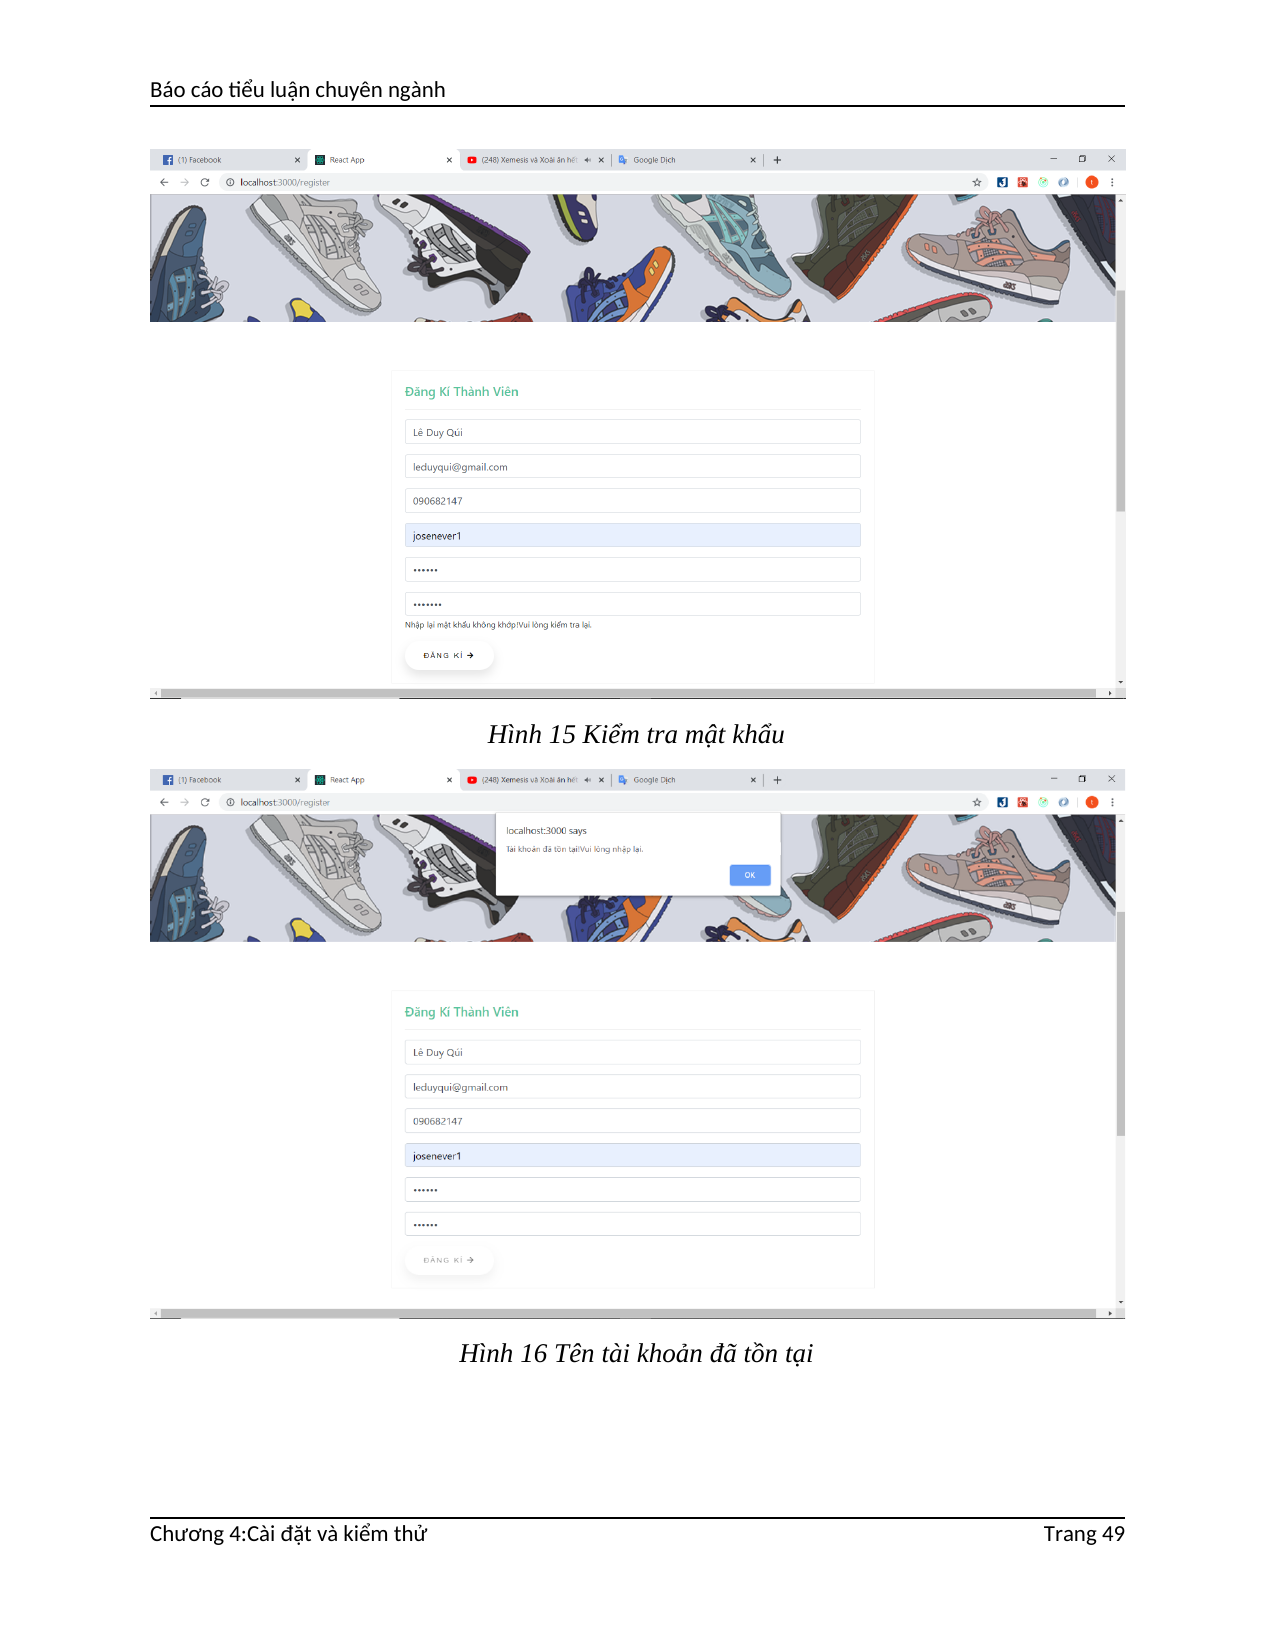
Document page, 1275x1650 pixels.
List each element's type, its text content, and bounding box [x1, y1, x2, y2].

picture [150, 149, 1126, 699]
text Hình 15 Kiểm tra mật khẩu [150, 718, 1125, 749]
text Hình 16 Tên tài khoản đã tồn tại [150, 1337, 1125, 1368]
picture [150, 769, 1125, 1319]
